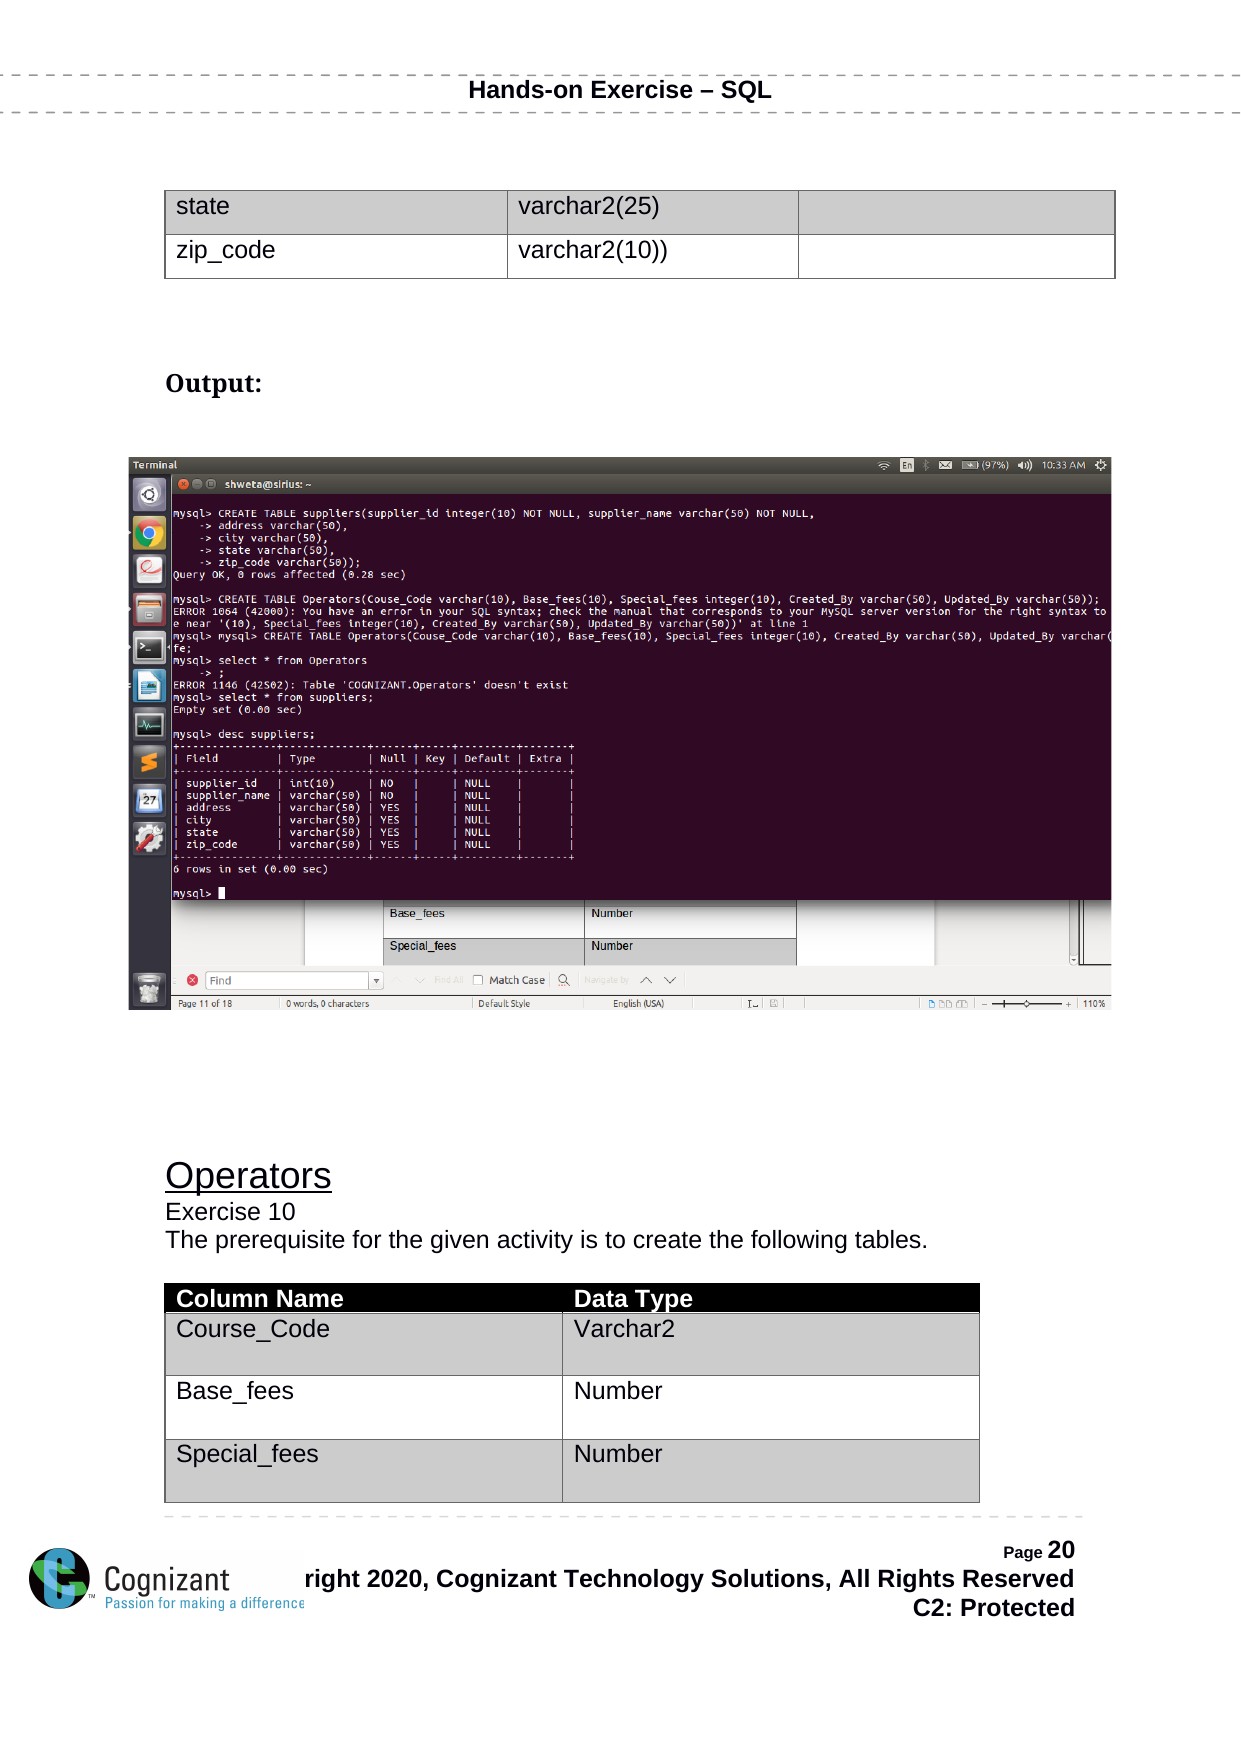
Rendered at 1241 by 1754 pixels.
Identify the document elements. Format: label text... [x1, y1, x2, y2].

table_cell Varchar2 [563, 1314, 979, 1375]
table_header Column Name [166, 1284, 562, 1312]
table_cell Number [563, 1376, 979, 1438]
table_cell [799, 235, 1114, 278]
text Exercise 10 [165, 1196, 1075, 1225]
text Output: [165, 365, 1075, 399]
table_cell state [166, 191, 507, 234]
picture [29, 1548, 304, 1611]
table_cell Special_fees [166, 1440, 562, 1502]
text The prerequisite for the given activity is to create the following tables. [165, 1225, 1075, 1254]
table_cell Base_fees [166, 1376, 562, 1438]
table_cell varchar2(25) [508, 191, 798, 234]
table_cell zip_code [166, 235, 507, 278]
table_header Data Type [563, 1284, 979, 1312]
table_cell Course_Code [166, 1314, 562, 1375]
table_cell [799, 191, 1114, 234]
table_cell varchar2(10)) [508, 235, 798, 278]
text Operators [165, 1153, 1075, 1196]
table_cell Number [563, 1440, 979, 1502]
picture [128, 457, 1112, 1010]
